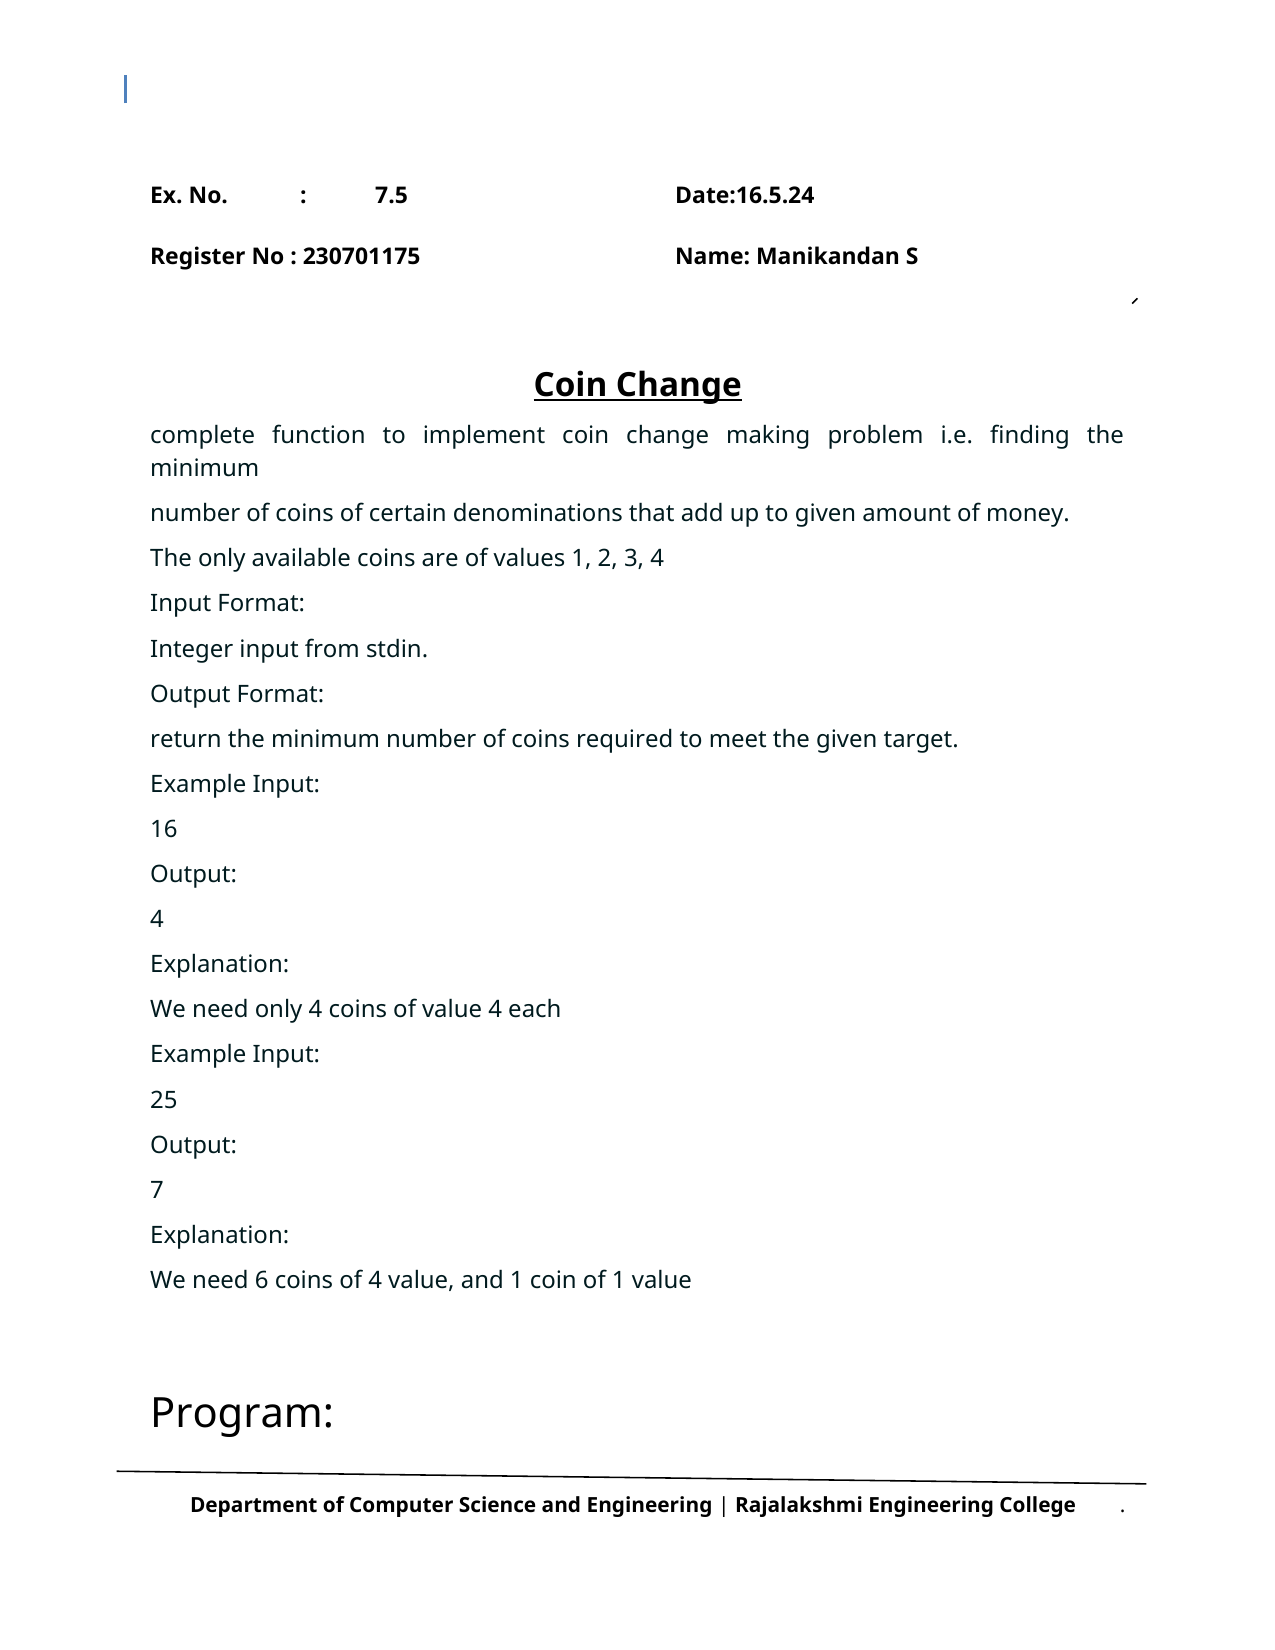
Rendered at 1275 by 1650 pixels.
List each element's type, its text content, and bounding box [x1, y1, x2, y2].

text 25 [150, 1082, 1125, 1115]
text Integer input from stdin. [150, 631, 1125, 664]
text complete function to implement coin change making problem i.e. finding the minimum [150, 418, 1125, 483]
text 4 [150, 902, 1125, 934]
text Example Input: [150, 767, 1125, 799]
text Output: [150, 1127, 1125, 1160]
text We need 6 coins of 4 value, and 1 coin of 1 value [150, 1263, 1125, 1295]
text Program: [150, 1383, 1125, 1440]
text number of coins of certain denominations that add up to given amount of money. [150, 496, 1125, 529]
text Output Format: [150, 676, 1125, 709]
text Input Format: [150, 586, 1125, 619]
text Register No : 230701175 Name: Manikandan S [150, 239, 1125, 271]
text return the minimum number of coins required to meet the given target. [150, 722, 1125, 754]
text 7 [150, 1173, 1125, 1205]
text The only available coins are of values 1, 2, 3, 4 [150, 541, 1125, 574]
text Coin Change [150, 360, 1125, 406]
text Ex. No. : 7.5 Date:16.5.24 [150, 179, 1125, 210]
text Output: [150, 857, 1125, 889]
text We need only 4 coins of value 4 each [150, 992, 1125, 1025]
text 16 [150, 812, 1125, 844]
text Explanation: [150, 947, 1125, 980]
text Explanation: [150, 1218, 1125, 1250]
text Example Input: [150, 1037, 1125, 1070]
